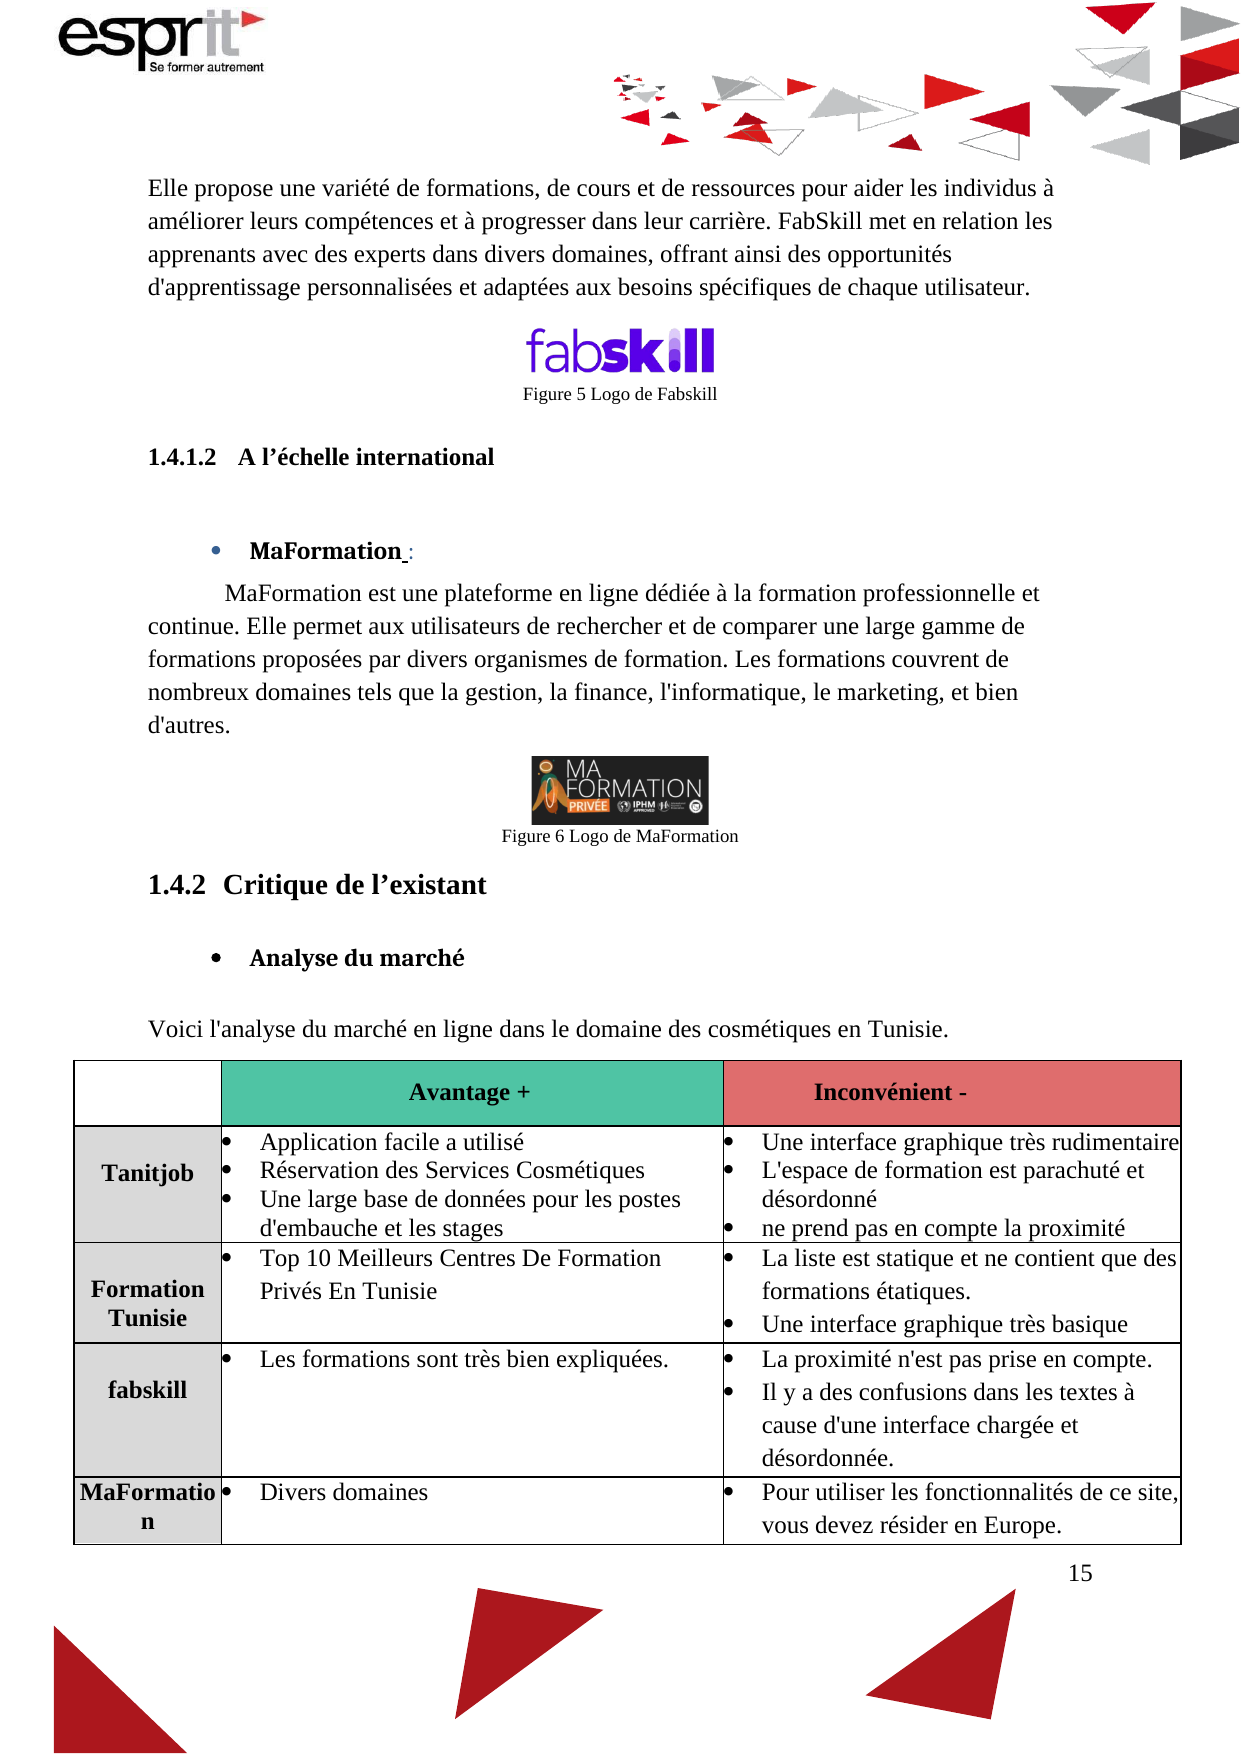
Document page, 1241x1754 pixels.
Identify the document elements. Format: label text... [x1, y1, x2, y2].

picture [613, 0, 1241, 167]
picture [514, 317, 726, 383]
table_cell Tanitjob [75, 1127, 221, 1242]
table_cell Formation Tunisie [75, 1243, 221, 1342]
table_cell Pour utiliser les fonctionnalités de ce site, vous devez résider en Europe. [724, 1478, 1180, 1543]
table_cell Divers domaines [222, 1478, 723, 1543]
subtitle A l’échelle international [148, 442, 1093, 471]
text MaFormation est une plateforme en ligne dédiée à la formation professionnelle et continue. Elle permet aux utilisateurs de rechercher et de comparer une large gamme de formations proposées par divers organismes de formation. Les formations couvrent de nombreux domaines tels que la gestion, la finance, l'informatique, le marketing, et bien d'autres. [148, 578, 1093, 739]
table_cell Une interface graphique très rudimentaire L'espace de formation est parachuté et désordonné ne prend pas en compte la proximité [724, 1127, 1180, 1242]
picture [531, 756, 709, 825]
text Figure 5 Logo de Fabskill [148, 383, 1093, 404]
table_cell La proximité n'est pas prise en compte. Il y a des confusions dans les textes à cause d'une interface chargée et désordonnée. [724, 1344, 1180, 1476]
table_cell La liste est statique et ne contient que des formations étatiques. Une interface graphique très basique [724, 1243, 1180, 1342]
table_cell Top 10 Meilleurs Centres De Formation Privés En Tunisie [222, 1243, 723, 1342]
table_header Inconvénient - [724, 1061, 1180, 1125]
picture [54, 7, 269, 75]
text Voici l'analyse du marché en ligne dans le domaine des cosmétiques en Tunisie. [148, 1014, 1093, 1043]
table_cell Application facile a utilisé Réservation des Services Cosmétiques Une large base de données pour les postes d'embauche et les stages [222, 1127, 723, 1242]
table_header [75, 1061, 221, 1125]
subtitle Critique de l’existant [148, 867, 1093, 901]
subtitle Analyse du marché [212, 944, 1093, 973]
table_cell fabskill [75, 1344, 221, 1476]
table_cell Les formations sont très bien expliquées. [222, 1344, 723, 1476]
table_cell MaFormation [75, 1478, 221, 1543]
text Figure 6 Logo de MaFormation [148, 825, 1093, 846]
subtitle MaFormation : [212, 537, 1093, 566]
table_header Avantage + [222, 1061, 723, 1125]
